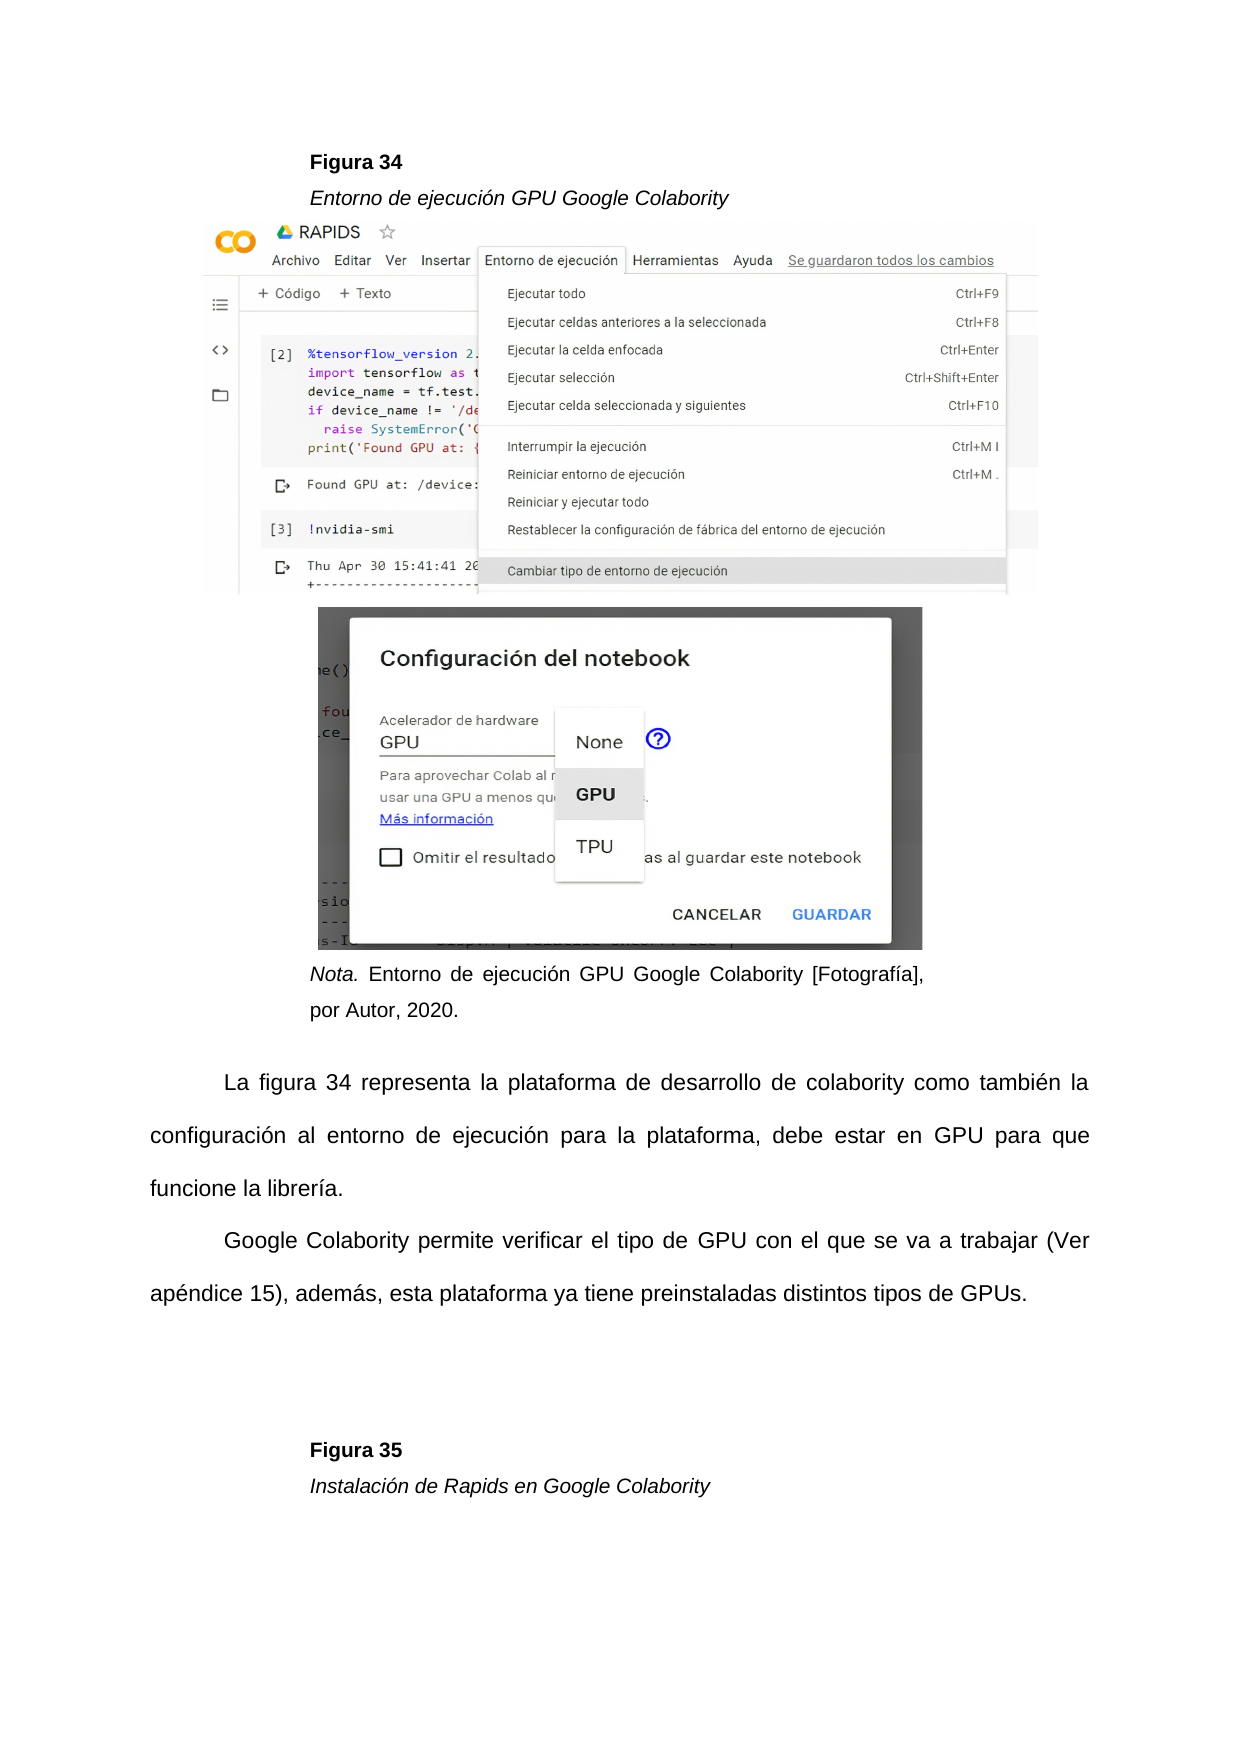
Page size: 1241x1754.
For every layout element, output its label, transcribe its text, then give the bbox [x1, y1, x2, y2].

text Entorno de ejecución GPU Google Colabority [309, 186, 1090, 210]
text Figura 34 [309, 150, 1090, 174]
text Google Colabority permite verificar el tipo de GPU con el que se va a trabajar (Ver apéndice 15), además, esta plataforma ya tiene preinstaladas distintos tipos de GPUs. [150, 1227, 1090, 1306]
text Figura 35 [309, 1438, 1090, 1462]
text La figura 34 representa la plataforma de desarrollo de colabority como también la configuración al entorno de ejecución para la plataforma, debe estar en GPU para que funcione la librería. [150, 1069, 1090, 1201]
picture [318, 607, 923, 950]
picture [202, 221, 1038, 595]
text Instalación de Rapids en Google Colabority [309, 1474, 1090, 1498]
text Nota. Entorno de ejecución GPU Google Colabority [Fotografía], por Autor, 2020. [309, 961, 925, 1021]
